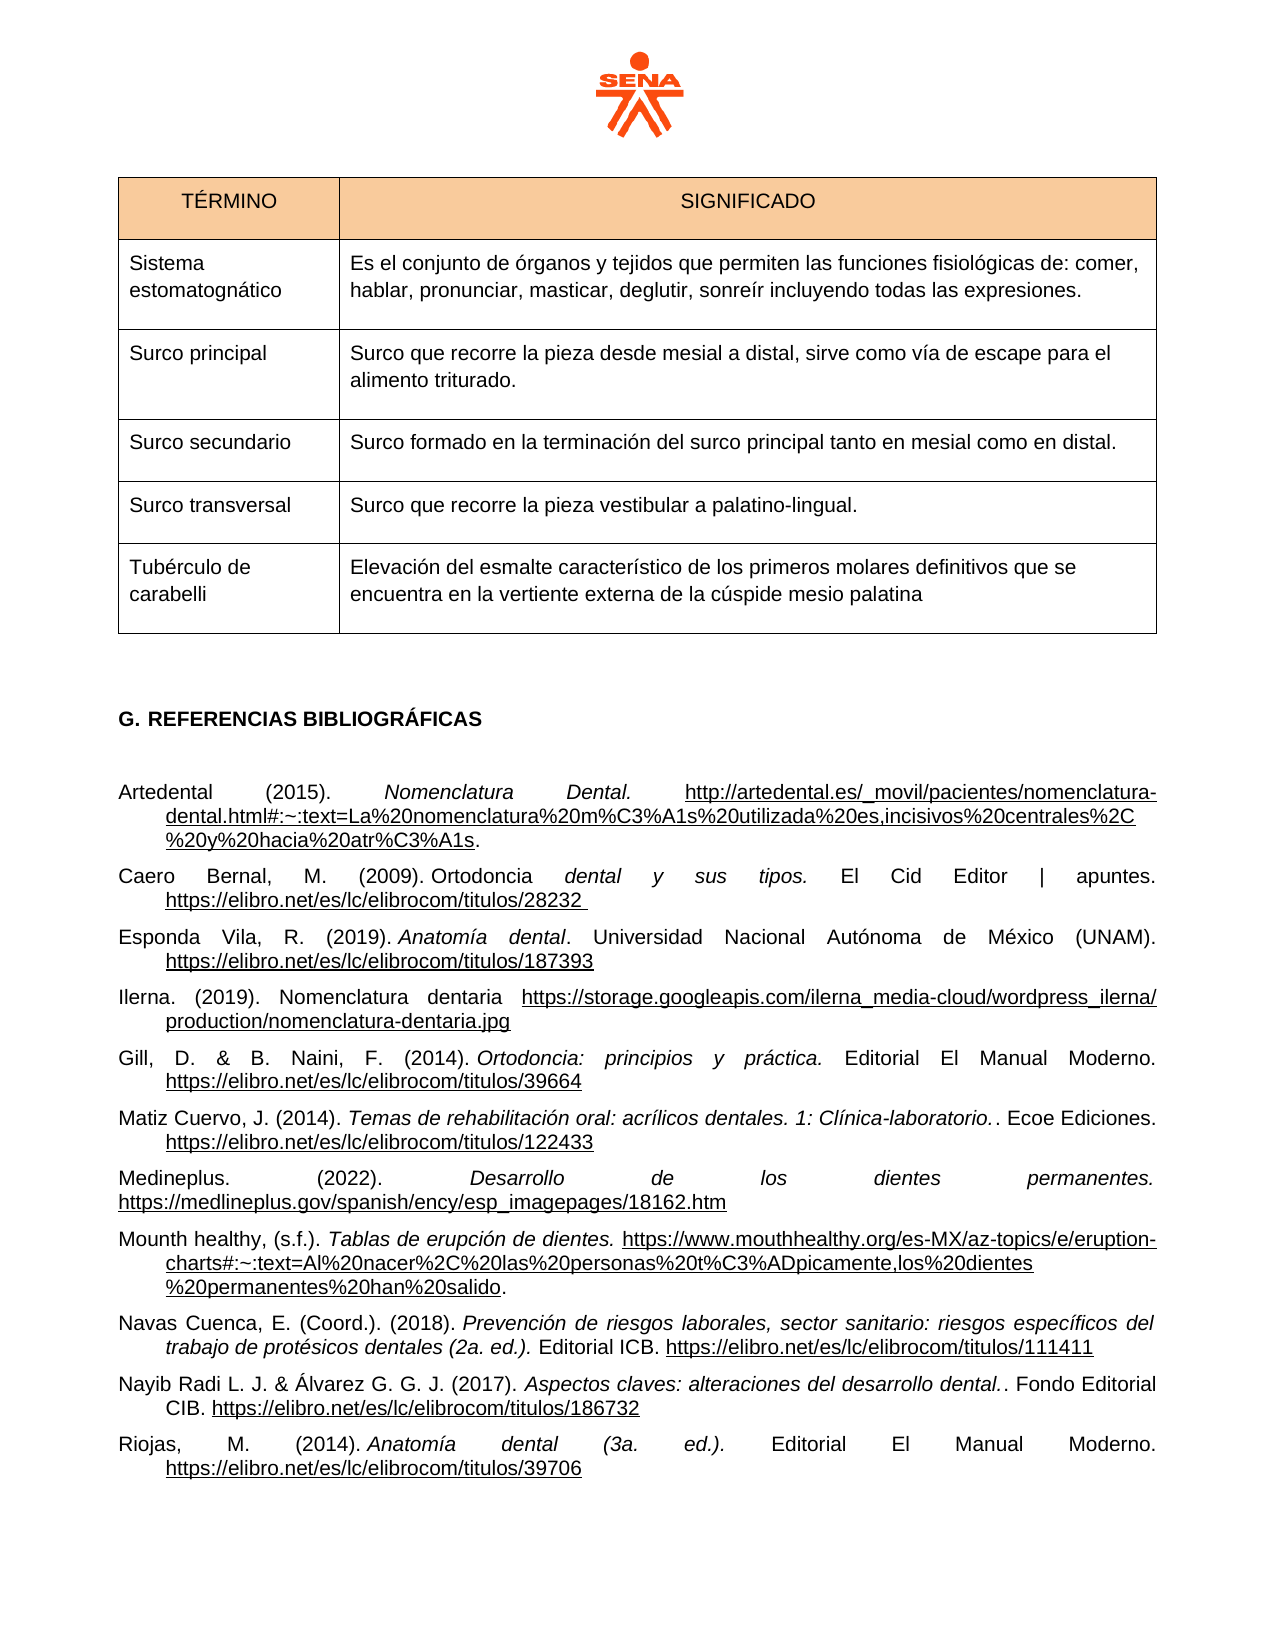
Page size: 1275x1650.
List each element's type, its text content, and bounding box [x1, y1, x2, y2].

table_cell Surco que recorre la pieza vestibular a palatino-lingual. [340, 482, 1156, 543]
table_header SIGNIFICADO [340, 178, 1156, 239]
text Gill, D. & B. Naini, F. (2014). Ortodoncia: principios y práctica. Editorial El Manual Moderno. https://elibro.net/es/lc/elibrocom/titulos/39664 [118, 1045, 1157, 1093]
text Artedental (2015). Nomenclatura Dental. http://artedental.es/_movil/pacientes/nomenclatura-dental.html#:~:text=La%20nomenclatura%20m%C3%A1s%20utilizada%20es,incisivos%20centrales%2C%20y%20hacia%20atr%C3%A1s. [118, 780, 1157, 852]
table_header TÉRMINO [119, 178, 339, 239]
table_cell Surco transversal [119, 482, 339, 543]
picture [585, 48, 690, 142]
table_cell Sistema estomatognático [119, 240, 339, 329]
table_cell Es el conjunto de órganos y tejidos que permiten las funciones fisiológicas de: comer, hablar, pronunciar, masticar, deglutir, sonreír incluyendo todas las expresiones. [340, 240, 1156, 329]
text Caero Bernal, M. (2009). Ortodoncia dental y sus tipos. El Cid Editor | apuntes. https://elibro.net/es/lc/elibrocom/titulos/28232 [118, 864, 1157, 912]
text Medineplus. (2022). Desarrollo de los dientes permanentes. https://medlineplus.gov/spanish/ency/esp_imagepages/18162.htm [118, 1166, 1157, 1214]
table_cell Surco formado en la terminación del surco principal tanto en mesial como en distal. [340, 420, 1156, 481]
text Riojas, M. (2014). Anatomía dental (3a. ed.). Editorial El Manual Moderno. https://elibro.net/es/lc/elibrocom/titulos/39706 [118, 1432, 1157, 1480]
text Esponda Vila, R. (2019). Anatomía dental. Universidad Nacional Autónoma de México (UNAM). https://elibro.net/es/lc/elibrocom/titulos/187393 [118, 924, 1157, 972]
text Mounth healthy, (s.f.). Tablas de erupción de dientes. https://www.mouthhealthy.org/es-MX/az-topics/e/eruption-charts#:~:text=Al%20nacer%2C%20las%20personas%20t%C3%ADpicamente,los%20dientes%20permanentes%20han%20salido. [118, 1227, 1157, 1298]
text Ilerna. (2019). Nomenclatura dentaria https://storage.googleapis.com/ilerna_media-cloud/wordpress_ilerna/production/nomenclatura-dentaria.jpg [118, 985, 1157, 1033]
text Matiz Cuervo, J. (2014). Temas de rehabilitación oral: acrílicos dentales. 1: Clínica-laboratorio.. Ecoe Ediciones. https://elibro.net/es/lc/elibrocom/titulos/122433 [118, 1106, 1157, 1154]
table_cell Surco que recorre la pieza desde mesial a distal, sirve como vía de escape para el alimento triturado. [340, 330, 1156, 419]
list REFERENCIAS BIBLIOGRÁFICAS [118, 707, 1157, 731]
text Navas Cuenca, E. (Coord.). (2018). Prevención de riesgos laborales, sector sanitario: riesgos específicos del trabajo de protésicos dentales (2a. ed.). Editorial ICB. https://elibro.net/es/lc/elibrocom/titulos/111411 [118, 1311, 1157, 1359]
table_cell Surco principal [119, 330, 339, 419]
table_cell Elevación del esmalte característico de los primeros molares definitivos que se encuentra en la vertiente externa de la cúspide mesio palatina [340, 544, 1156, 633]
text Nayib Radi L. J. & Álvarez G. G. J. (2017). Aspectos claves: alteraciones del desarrollo dental.. Fondo Editorial CIB. https://elibro.net/es/lc/elibrocom/titulos/186732 [118, 1371, 1157, 1419]
table_cell Tubérculo de carabelli [119, 544, 339, 633]
table_cell Surco secundario [119, 420, 339, 481]
